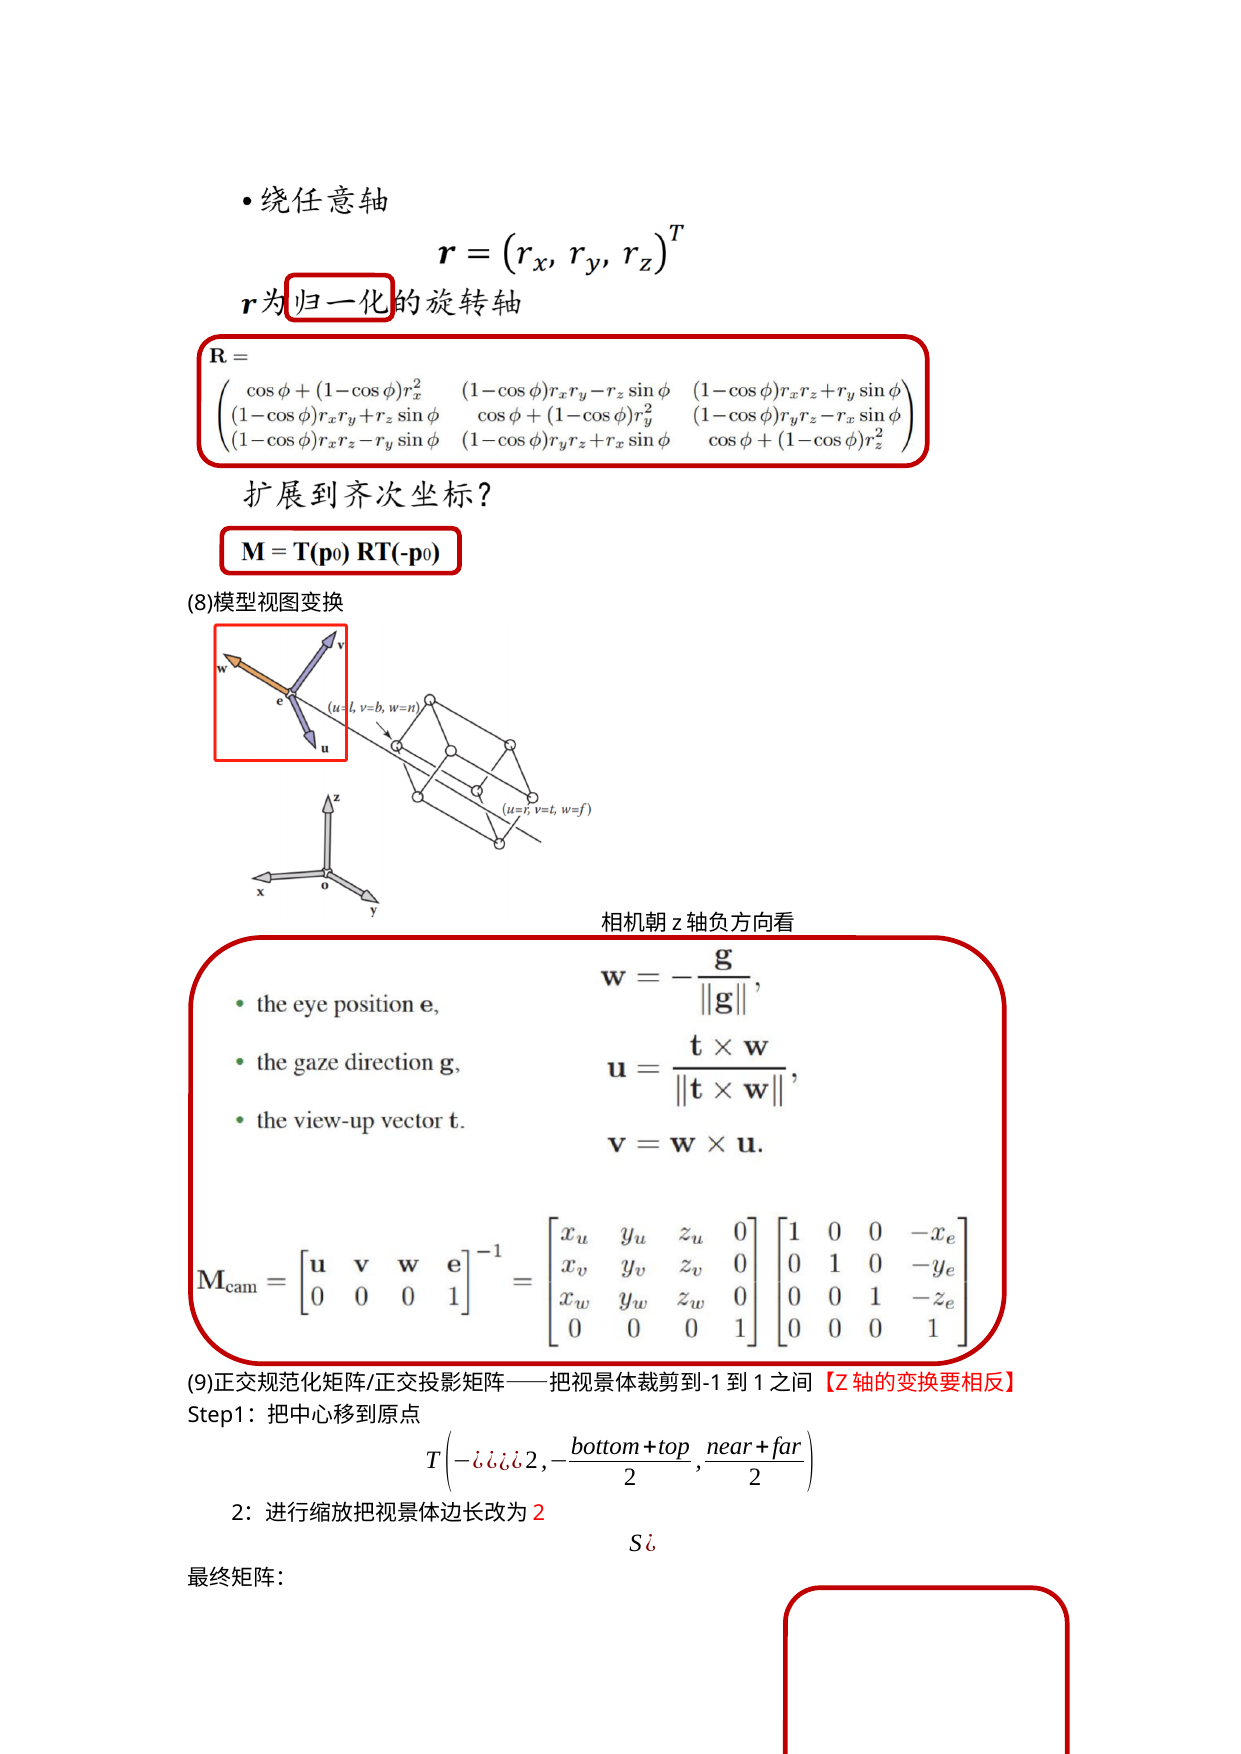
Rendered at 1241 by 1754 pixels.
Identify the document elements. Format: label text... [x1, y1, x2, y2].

picture [187, 946, 230, 1360]
picture [187, 176, 922, 570]
picture [965, 1350, 981, 1360]
picture [974, 946, 981, 952]
picture [225, 531, 457, 570]
text Step1：把中心移到原点 [187, 1397, 1053, 1429]
text (9)正交规范化矩阵/正交投影矩阵——把视景体裁剪到-1到1之间【Z轴的变换要相反】 [187, 1364, 1053, 1397]
text 最终矩阵： [187, 1559, 1053, 1592]
picture [202, 339, 922, 463]
picture [193, 946, 981, 1360]
picture [187, 617, 596, 926]
text (8)模型视图变换 [187, 584, 1053, 617]
text 2：进行缩放把视景体边长改为2 [187, 1494, 1053, 1527]
